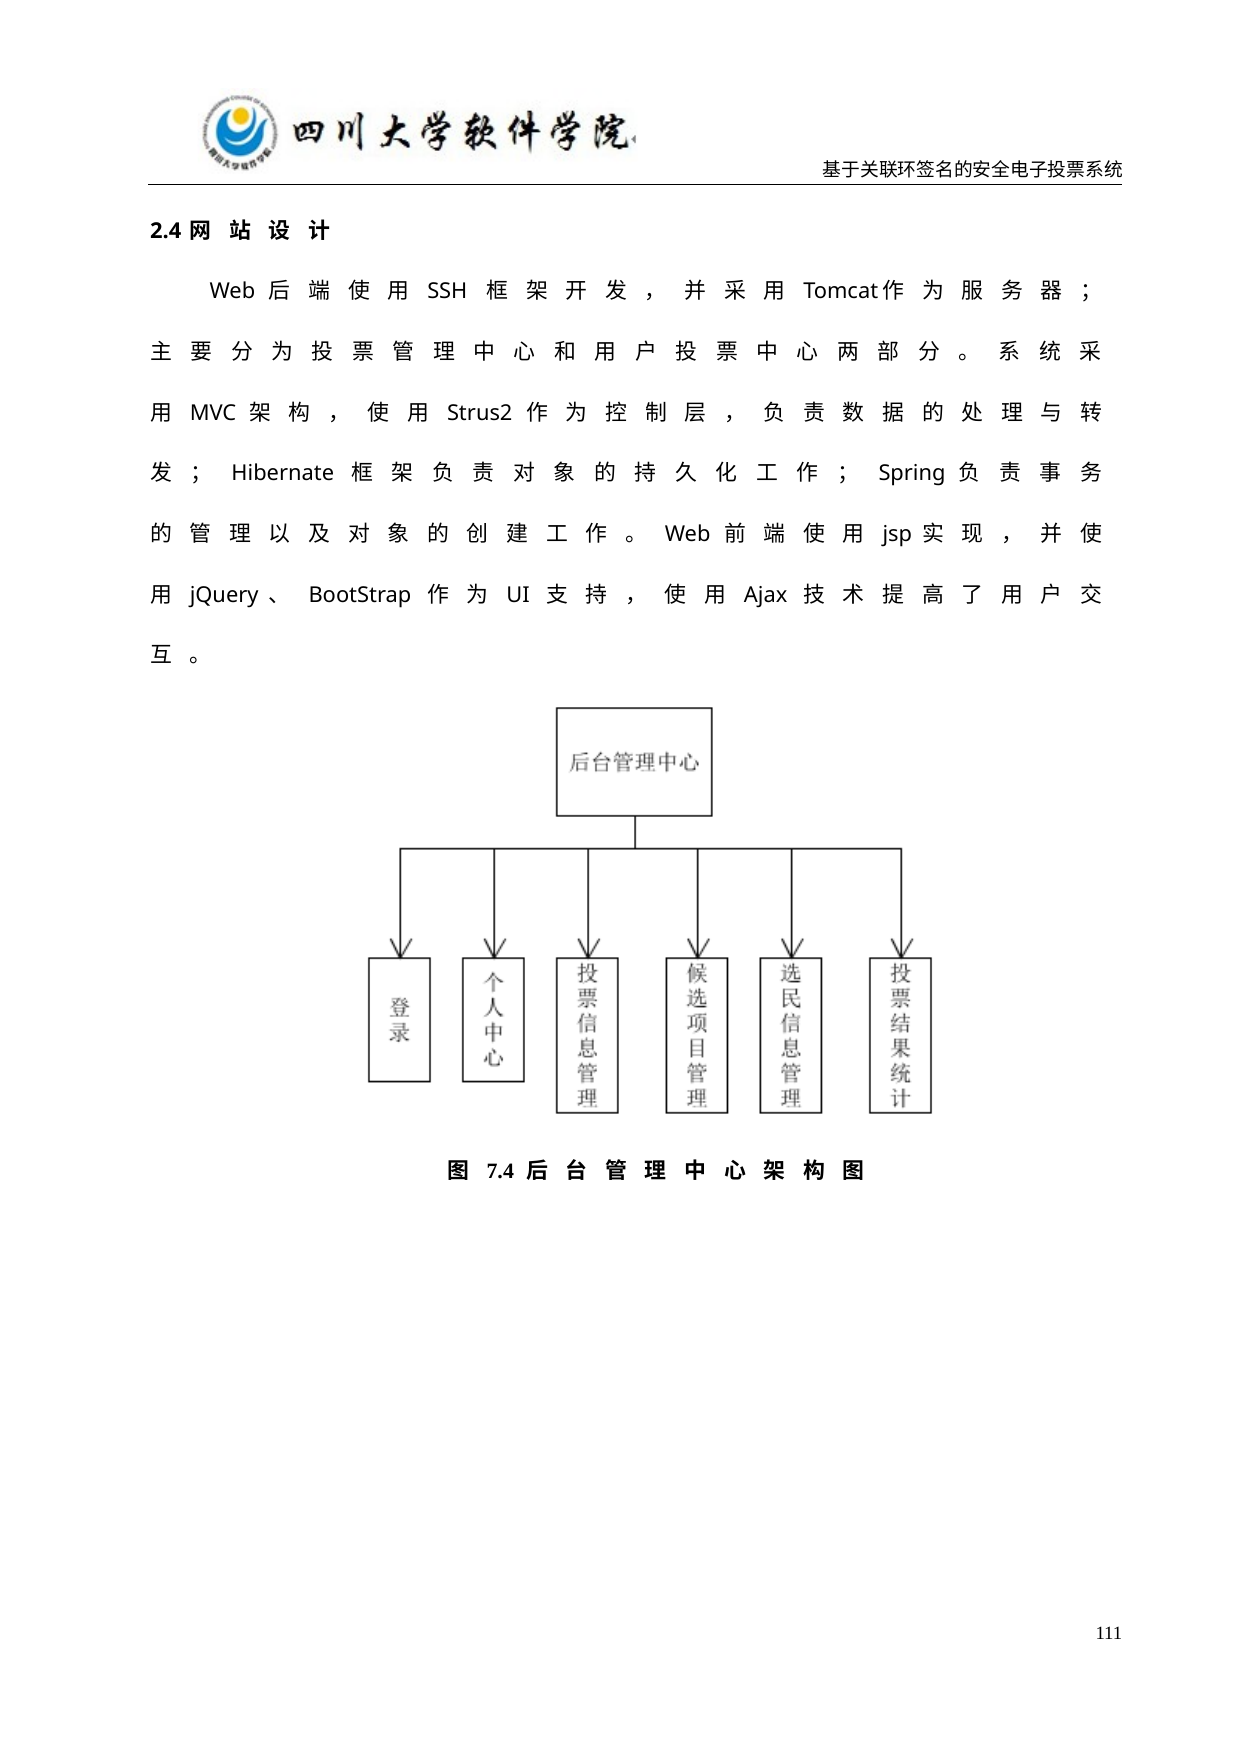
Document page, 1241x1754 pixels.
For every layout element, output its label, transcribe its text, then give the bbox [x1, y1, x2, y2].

picture [197, 88, 639, 177]
text Web后端使用SSH框架开发，并采用Tomcat作为服务器；主要分为投票管理中心和用户投票中心两部分。系统采用MVC架构，使用Strus2作为控制层，负责数据的处理与转发；Hibernate框架负责对象的持久化工作；Spring负责事务的管理以及对象的创建工作。Web前端使用jsp实现，并使用jQuery、BootStrap作为UI支持，使用Ajax技术提高了用户交互。 [150, 259, 1120, 683]
text 2.4 网站设计 [150, 198, 1120, 259]
picture [298, 685, 1026, 1132]
text 图7.4 后台管理中心架构图 [150, 1138, 1120, 1199]
